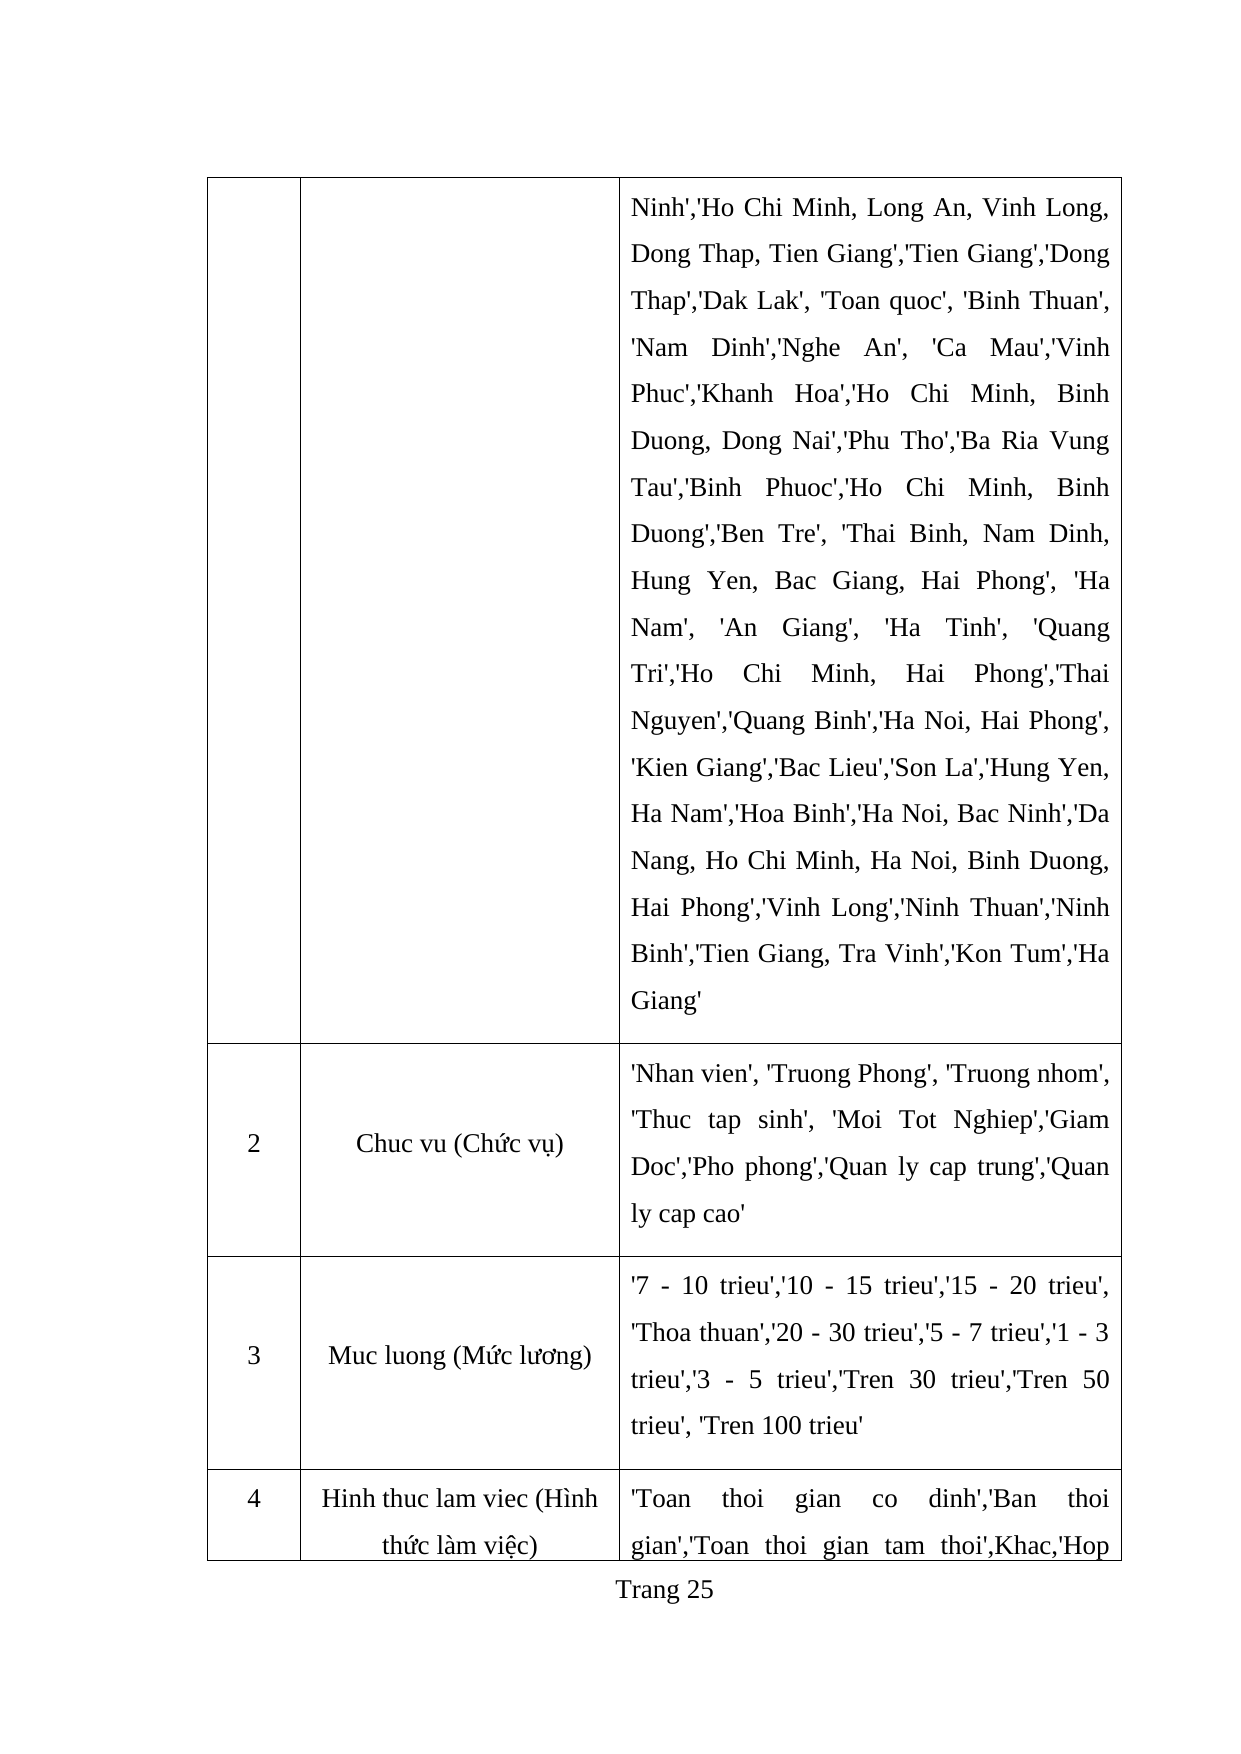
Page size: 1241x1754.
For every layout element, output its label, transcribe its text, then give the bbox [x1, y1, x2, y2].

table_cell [301, 178, 619, 1043]
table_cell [620, 178, 1121, 1043]
table_cell 2 [208, 1044, 300, 1256]
table_cell Chuc vu (Chức vụ) [301, 1044, 619, 1256]
table_cell 3 [208, 1257, 300, 1469]
table_cell Muc luong (Mức lương) [301, 1257, 619, 1469]
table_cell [620, 1470, 1121, 1560]
table_cell 4 [208, 1470, 300, 1560]
table_cell 1 [208, 178, 300, 1043]
table_cell '7 - 10 trieu','10 - 15 trieu','15 - 20 trieu', 'Thoa thuan','20 - 30 trieu','5 - 7 trieu','1 - 3 trieu','3 - 5 trieu','Tren 30 trieu','Tren 50 trieu', 'Tren 100 trieu' [620, 1257, 1121, 1469]
table_cell 'Nhan vien', 'Truong Phong', 'Truong nhom', 'Thuc tap sinh', 'Moi Tot Nghiep','Giam Doc','Pho phong','Quan ly cap trung','Quan ly cap cao' [620, 1044, 1121, 1256]
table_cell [301, 1470, 619, 1560]
